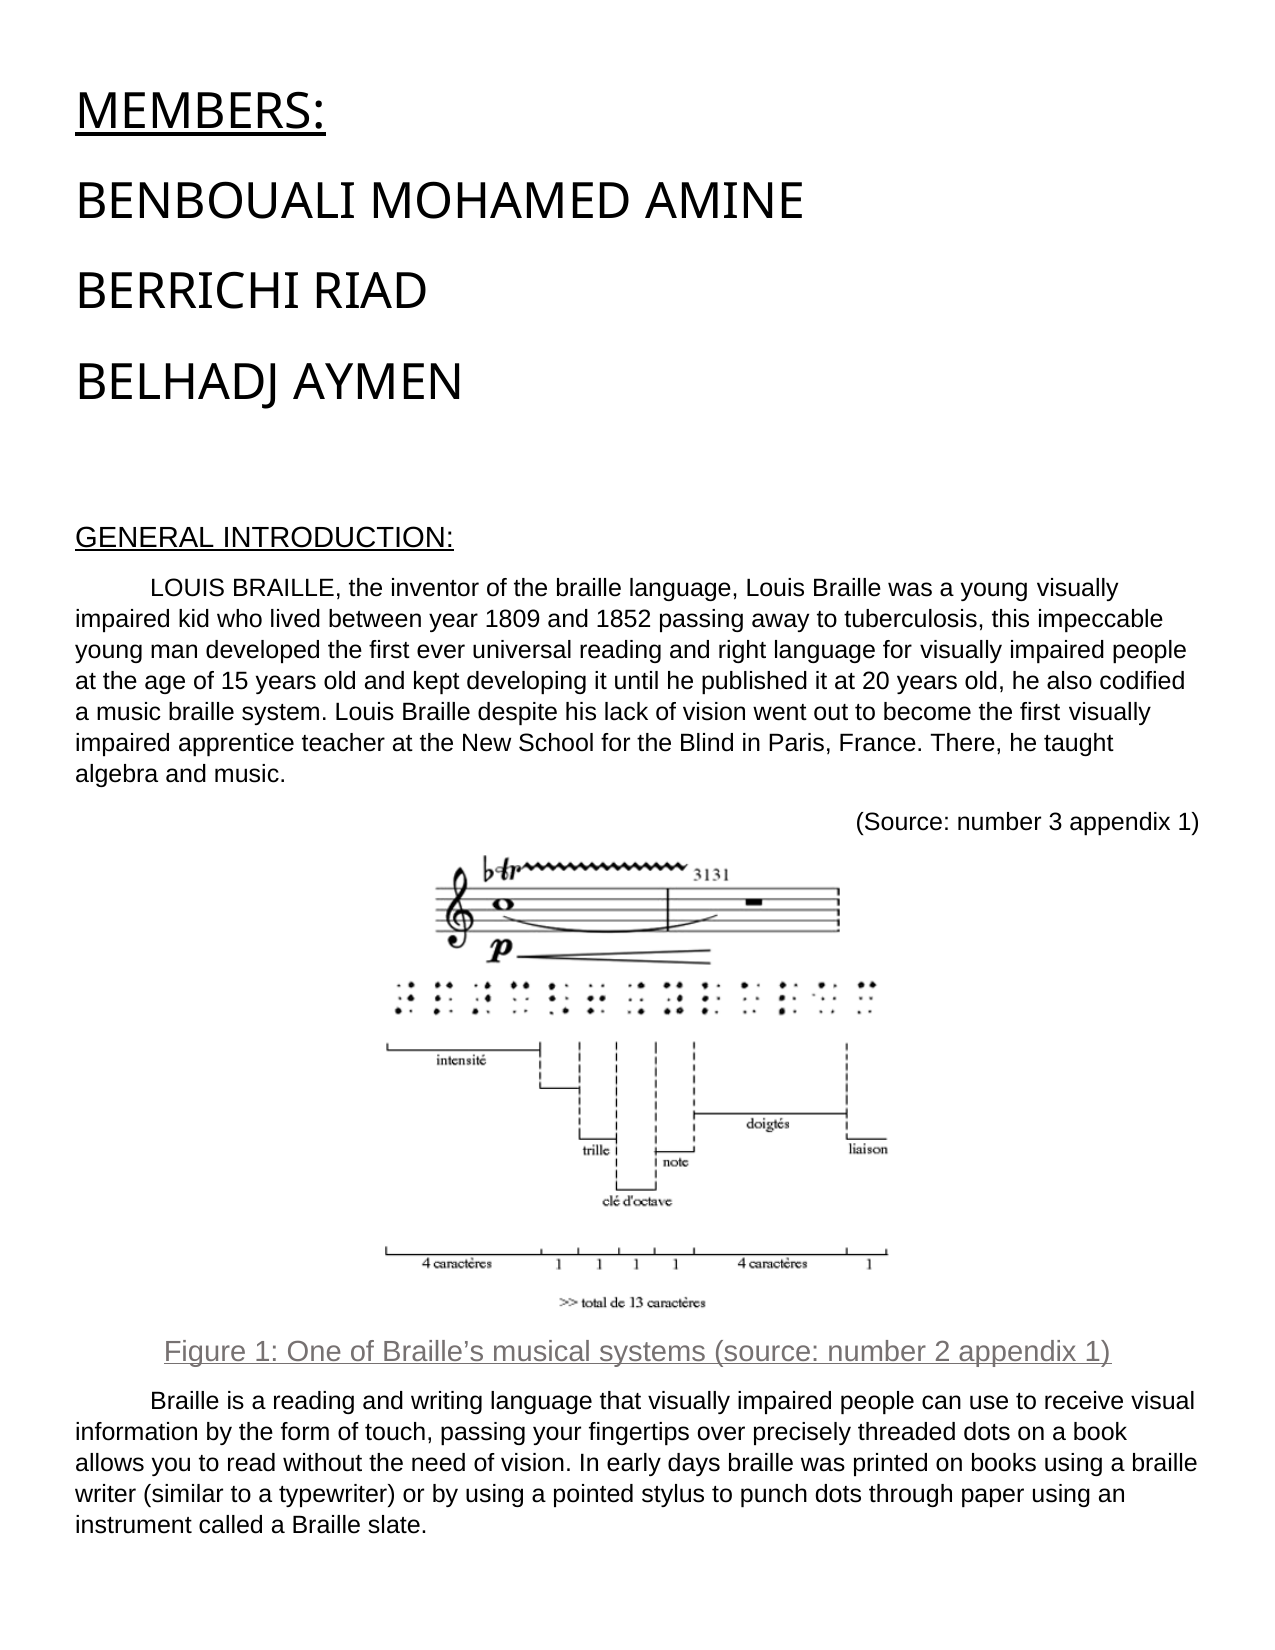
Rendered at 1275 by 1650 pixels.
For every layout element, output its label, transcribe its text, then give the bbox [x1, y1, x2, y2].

text BERRICHI RIAD [75, 255, 1200, 323]
text LOUIS BRAILLE, the inventor of the braille language, Louis Braille was a young visually impaired kid who lived between year 1809 and 1852 passing away to tuberculosis, this impeccable young man developed the first ever universal reading and right language for visually impaired people at the age of 15 years old and kept developing it until he published it at 20 years old, he also codified a music braille system. Louis Braille despite his lack of vision went out to become the first visually impaired apprentice teacher at the New School for the Blind in Paris, France. There, he taught algebra and music. [75, 573, 1200, 788]
text BENBOUALI MOHAMED AMINE [75, 165, 1200, 233]
picture [383, 854, 892, 1315]
text Braille is a reading and writing language that visually impaired people can use to receive visual information by the form of touch, passing your fingertips over precisely threaded dots on a book allows you to read without the need of vision. In early days braille was printed on books using a braille writer (similar to a typewriter) or by using a pointed stylus to punch dots through paper using an instrument called a Braille slate. [75, 1386, 1200, 1539]
text MEMBERS: [75, 75, 1200, 143]
text BELHADJ AYMEN [75, 346, 1200, 414]
text Figure 1: One of Braille’s musical systems (source: number 2 appendix 1) [75, 1333, 1200, 1367]
text (Source: number 3 appendix 1) [75, 807, 1200, 835]
text GENERAL INTRODUCTION: [75, 520, 1200, 553]
